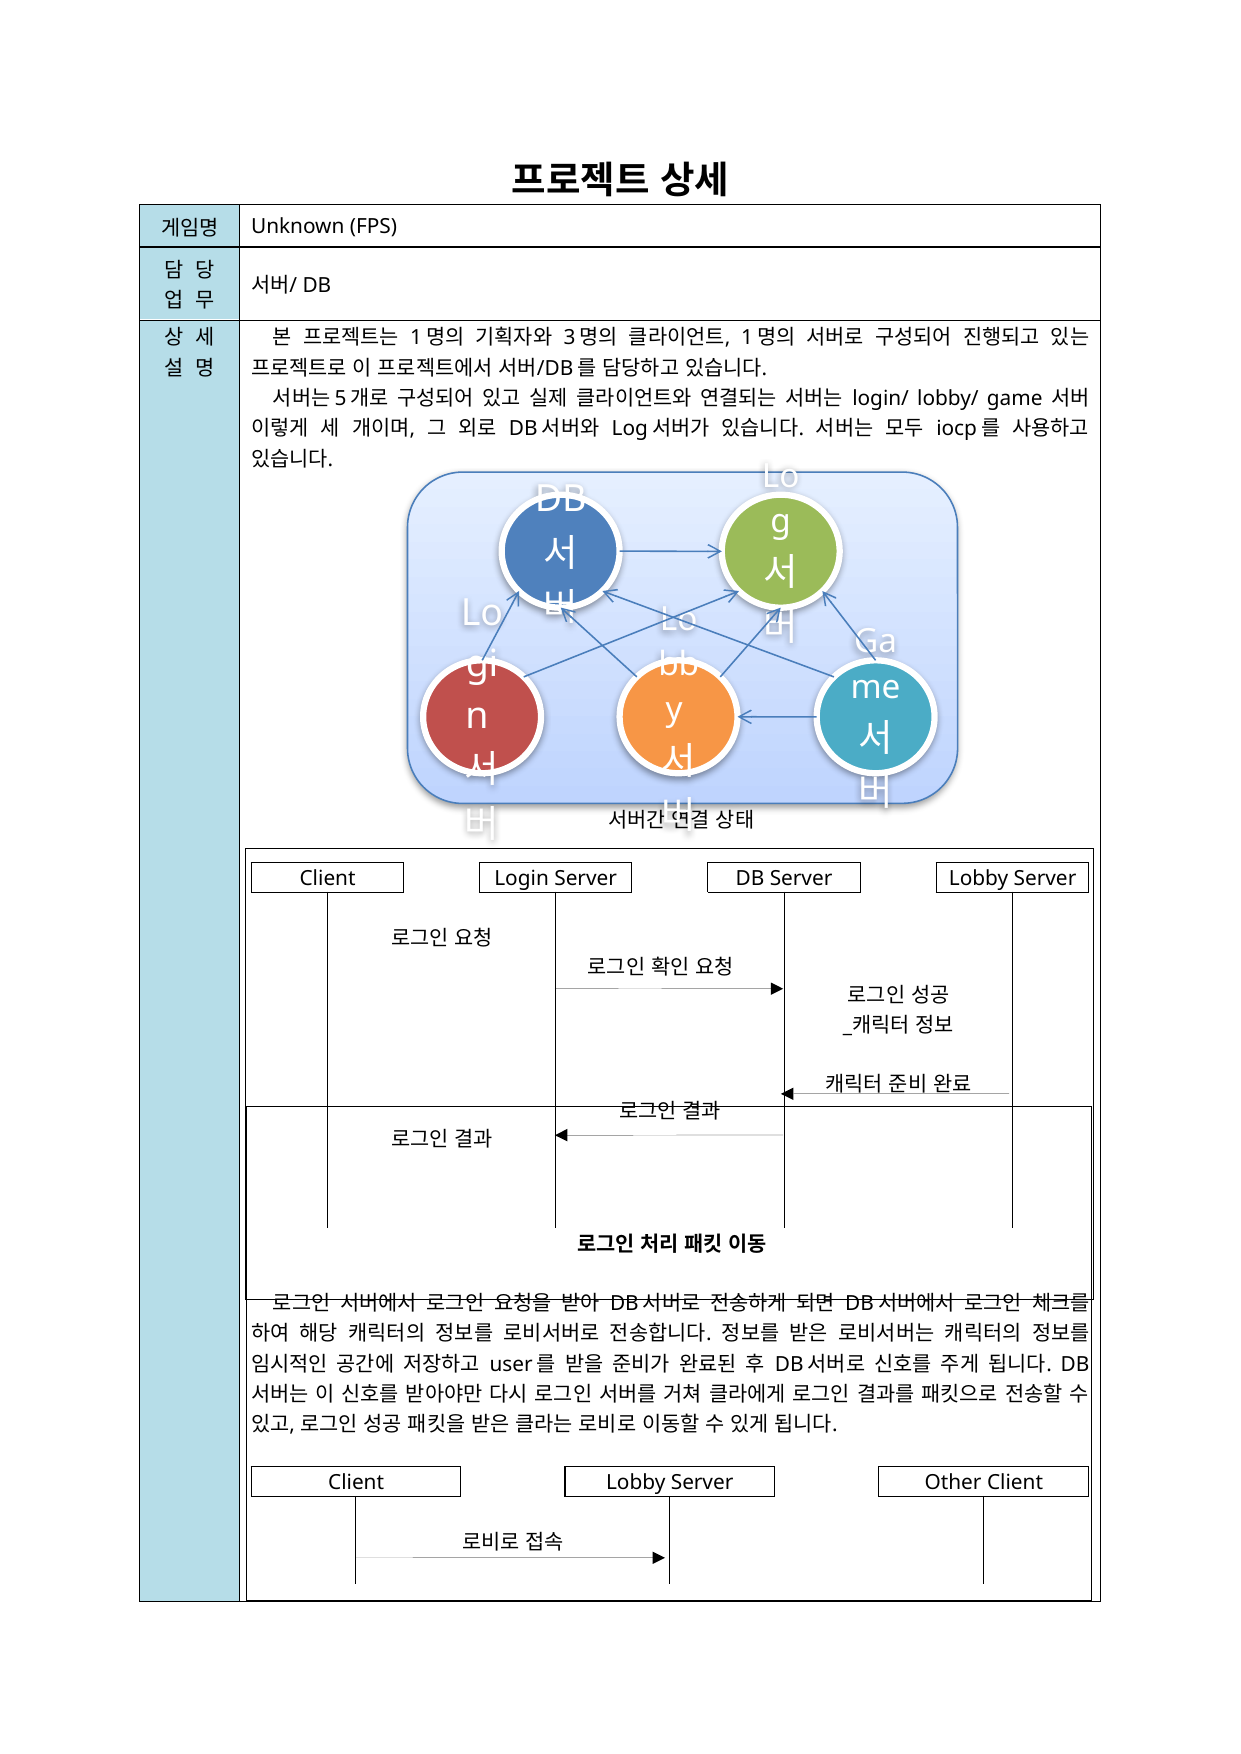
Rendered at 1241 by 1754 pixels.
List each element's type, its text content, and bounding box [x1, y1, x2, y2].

table_header 게임명 [140, 205, 239, 246]
text 프로젝트 상세 [112, 150, 1128, 204]
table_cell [240, 321, 1100, 1601]
table_cell 상 세 설 명 [140, 321, 239, 1601]
table_cell 담 당 업 무 [140, 248, 239, 319]
table_cell 서버/ DB [240, 248, 1100, 319]
table_header Unknown (FPS) [240, 205, 1100, 246]
